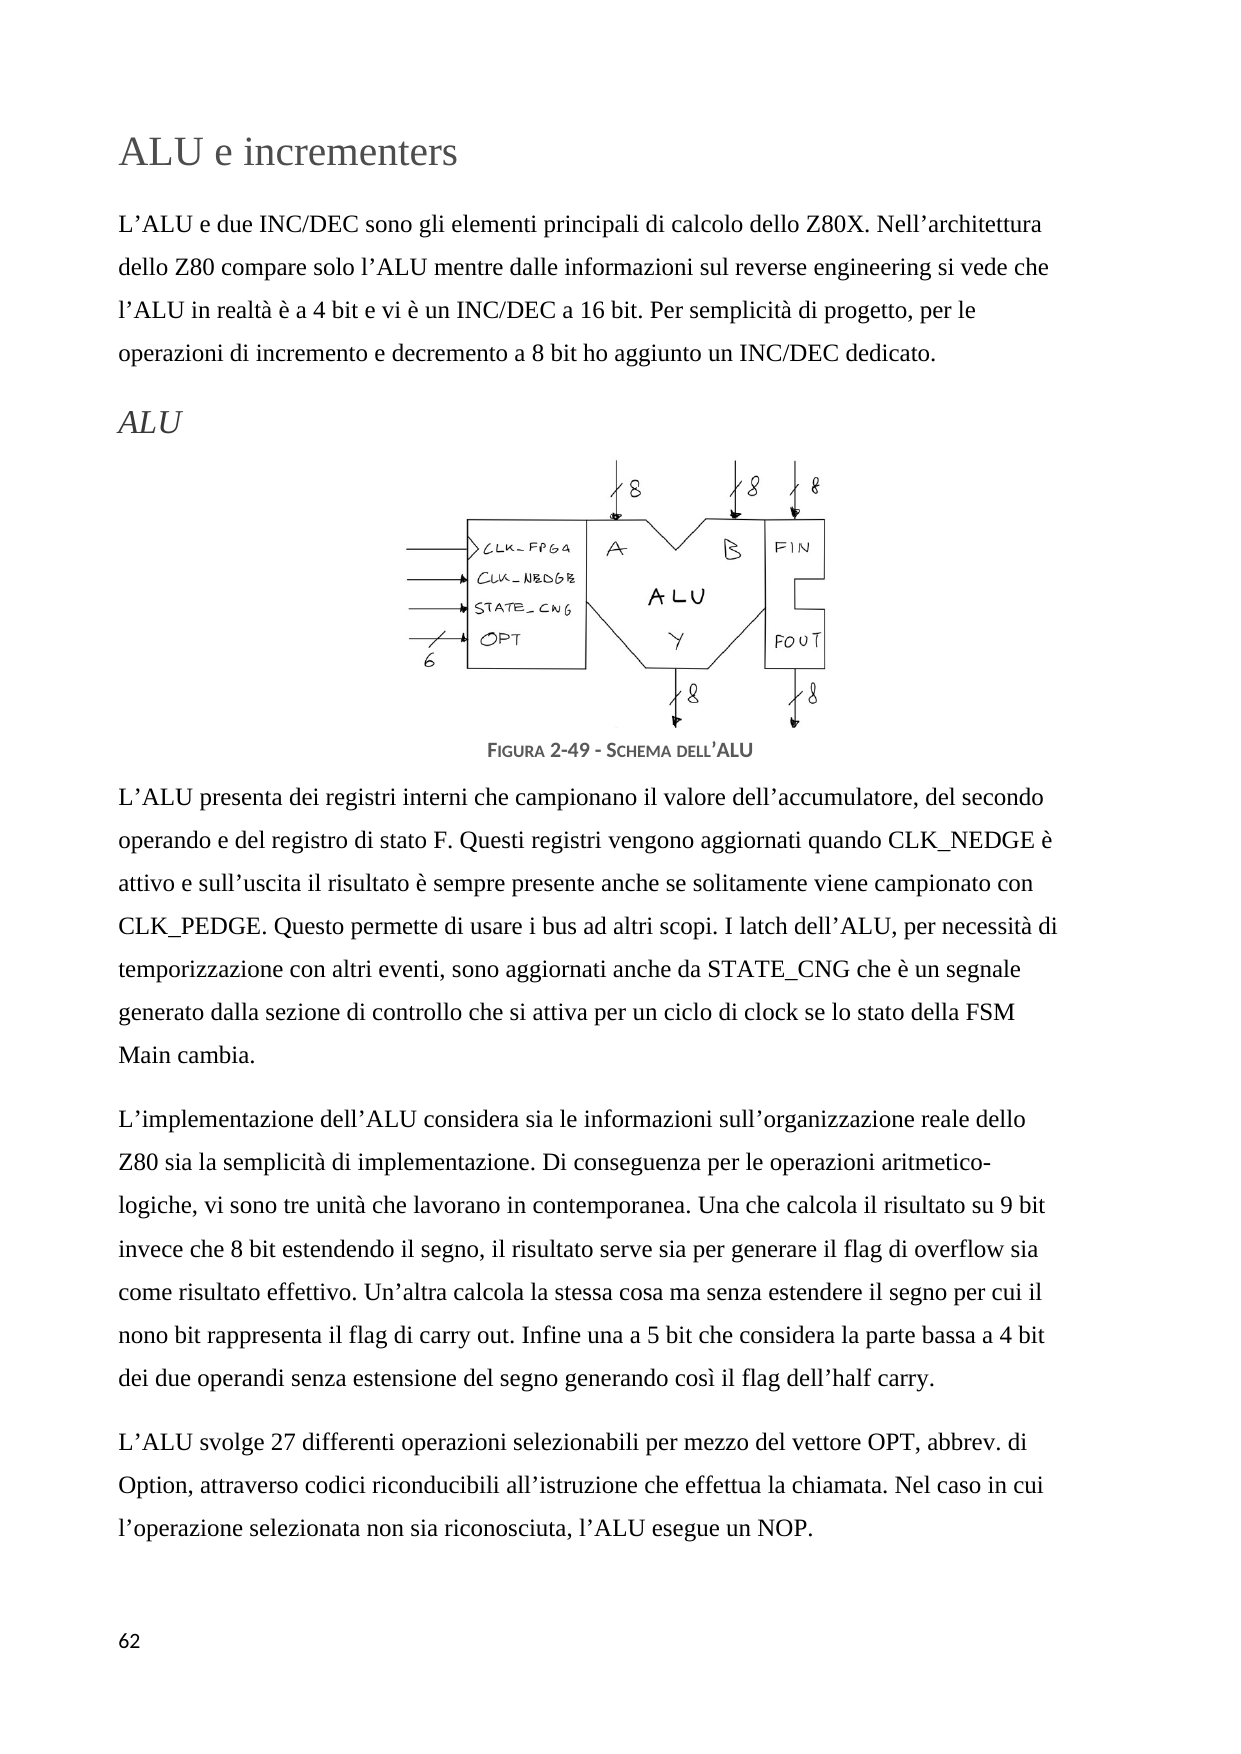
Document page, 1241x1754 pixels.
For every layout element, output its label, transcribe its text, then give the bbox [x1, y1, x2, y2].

text L’ALU svolge 27 differenti operazioni selezionabili per mezzo del vettore OPT, abbrev. di Option, attraverso codici riconducibili all’istruzione che effettua la chiamata. Nel caso in cui l’operazione selezionata non sia riconosciuta, l’ALU esegue un NOP. [118, 1427, 1063, 1542]
text L’ALU presenta dei registri interni che campionano il valore dell’accumulatore, del secondo operando e del registro di stato F. Questi registri vengono aggiornati quando CLK_NEDGE è attivo e sull’uscita il risultato è sempre presente anche se solitamente viene campionato con CLK_PEDGE. Questo permette di usare i bus ad altri scopi. I latch dell’ALU, per necessità di temporizzazione con altri eventi, sono aggiornati anche da STATE_CNG che è un segnale generato dalla sezione di controllo che si attiva per un ciclo di clock se lo stato della FSM Main cambia. [118, 481, 1063, 1069]
text ALU [118, 402, 1063, 441]
picture [380, 449, 860, 728]
text L’ALU e due INC/DEC sono gli elementi principali di calcolo dello Z80X. Nell’architettura dello Z80 compare solo l’ALU mentre dalle informazioni sul reverse engineering si vede che l’ALU in realtà è a 4 bit e vi è un INC/DEC a 16 bit. Per semplicità di progetto, per le operazioni di incremento e decremento a 8 bit ho aggiunto un INC/DEC dedicato. [118, 209, 1063, 367]
text L’implementazione dell’ALU considera sia le informazioni sull’organizzazione reale dello Z80 sia la semplicità di implementazione. Di conseguenza per le operazioni aritmetico-logiche, vi sono tre unità che lavorano in contemporanea. Una che calcola il risultato su 9 bit invece che 8 bit estendendo il segno, il risultato serve sia per generare il flag di overflow sia come risultato effettivo. Un’altra calcola la stessa cosa ma senza estendere il segno per cui il nono bit rappresenta il flag di carry out. Infine una a 5 bit che considera la parte bassa a 4 bit dei due operandi senza estensione del segno generando così il flag dell’half carry. [118, 1104, 1063, 1392]
subtitle ALU e incrementers [118, 126, 1063, 174]
